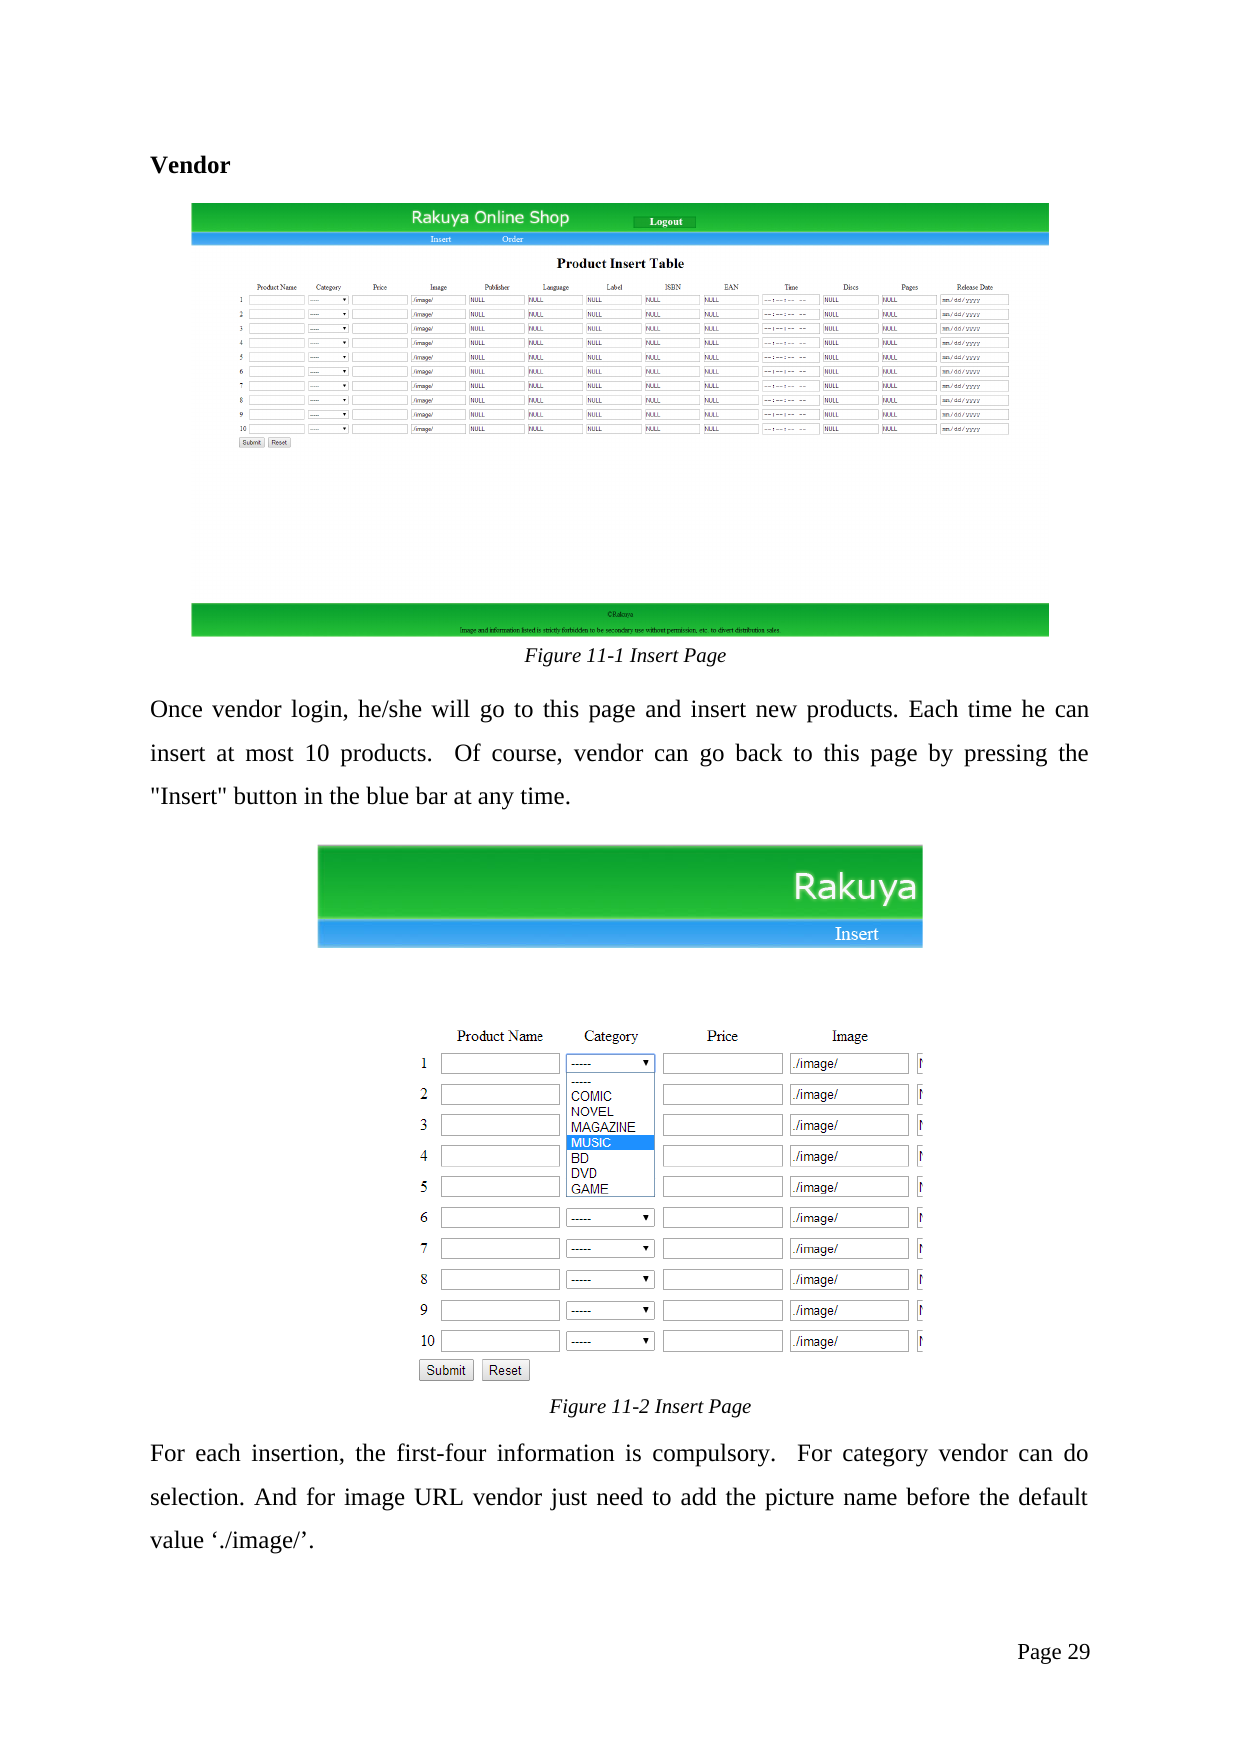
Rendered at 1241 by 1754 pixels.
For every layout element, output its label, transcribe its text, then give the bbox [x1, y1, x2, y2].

text Vendor [150, 150, 1090, 179]
picture [191, 203, 1049, 637]
text Once vendor login, he/she will go to this page and insert new products. Each time he can insert at most 10 products. Of course, vendor can go back to this page by pressing the "Insert" button in the blue bar at any time. [150, 694, 1090, 809]
text For each insertion, the first-four information is compulsory. For category vendor can do selection. And for image URL vendor just need to add the picture name before the default value ‘./image/’. [150, 1438, 1090, 1553]
picture [317, 844, 923, 1414]
